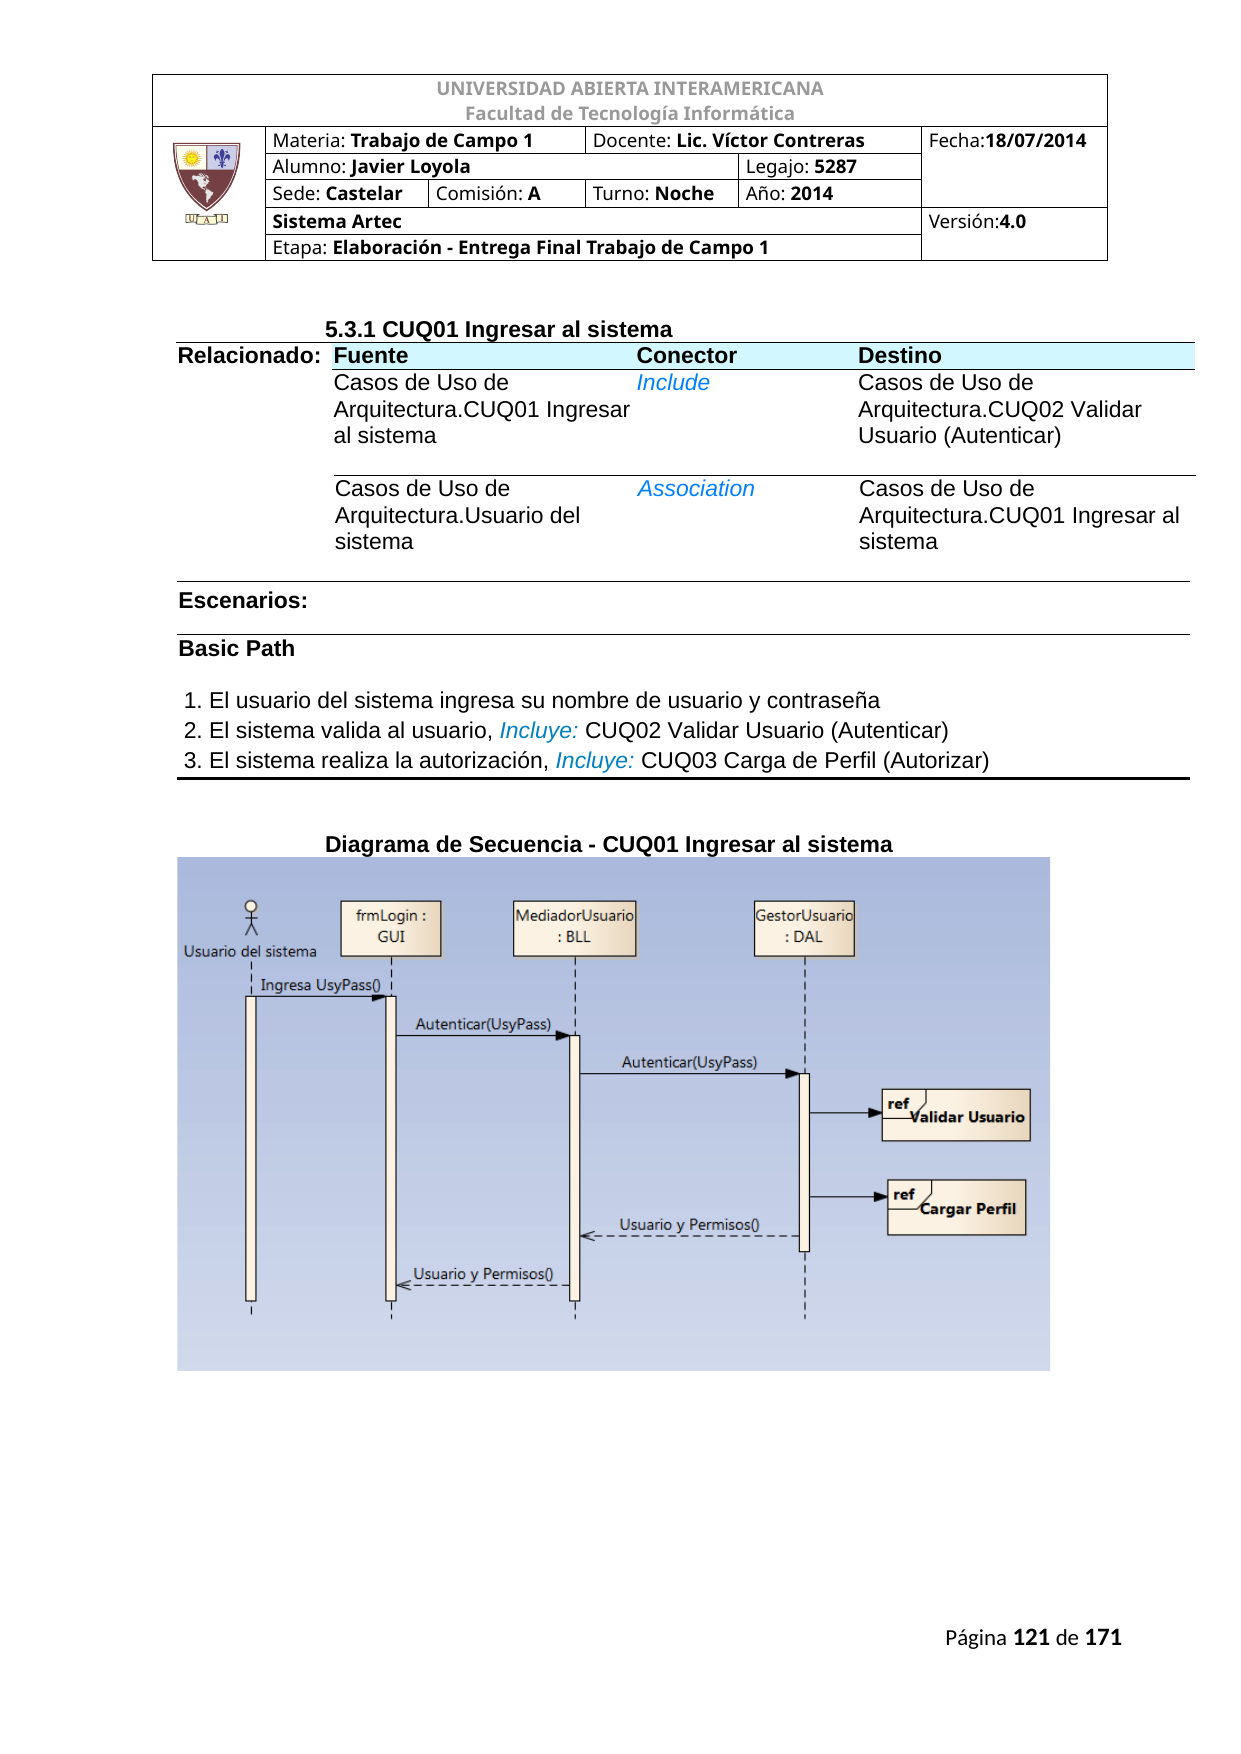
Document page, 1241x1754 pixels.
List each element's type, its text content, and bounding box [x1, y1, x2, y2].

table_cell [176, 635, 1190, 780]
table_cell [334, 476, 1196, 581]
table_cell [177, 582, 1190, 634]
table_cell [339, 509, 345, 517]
text 5.3.1 CUQ01 Ingresar al sistema [325, 316, 1122, 342]
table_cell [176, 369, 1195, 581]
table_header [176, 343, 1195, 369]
picture [177, 857, 1051, 1371]
picture [157, 136, 257, 228]
text Diagrama de Secuencia - CUQ01 Ingresar al sistema [325, 831, 1122, 857]
